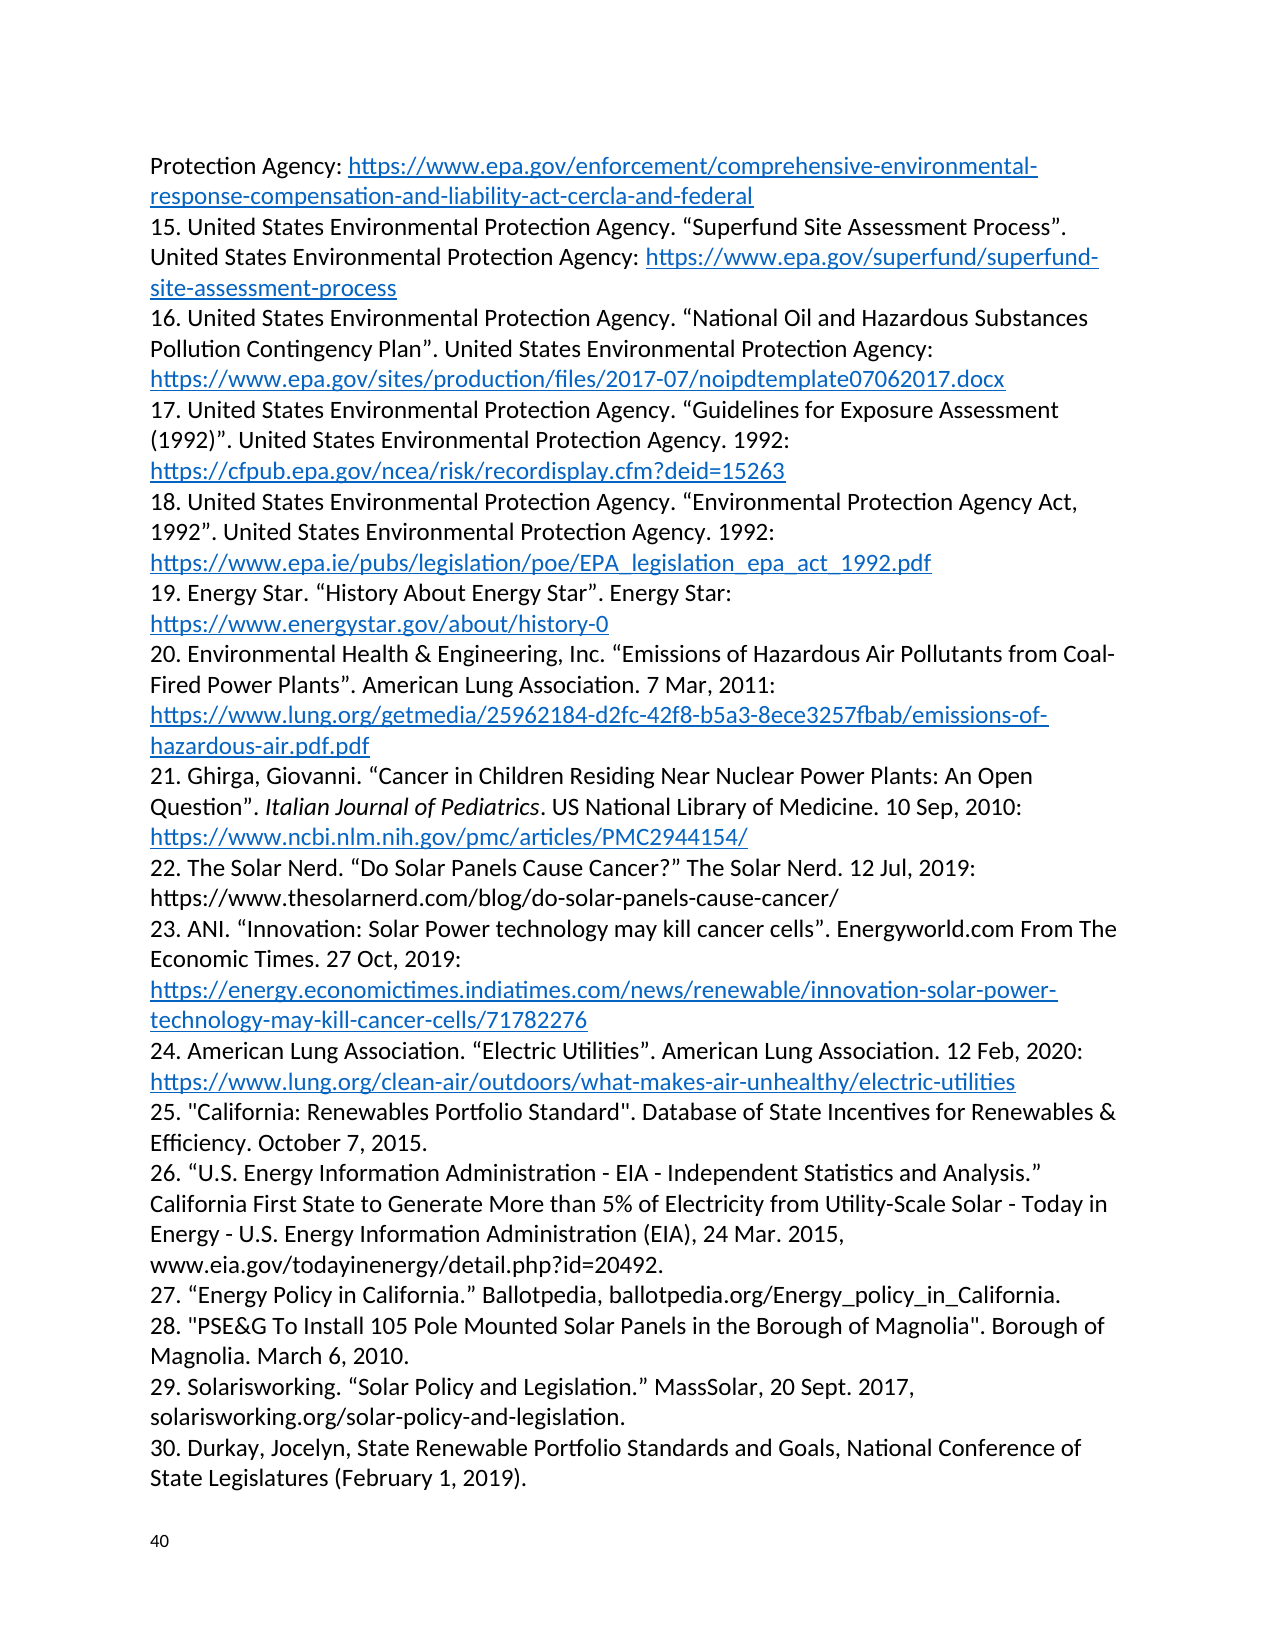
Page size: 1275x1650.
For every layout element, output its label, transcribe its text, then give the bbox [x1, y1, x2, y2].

text 30. Durkay, Jocelyn, State Renewable Portfolio Standards and Goals, National Conference of State Legislatures (February 1, 2019). [150, 1432, 1125, 1493]
text 20. Environmental Health & Engineering, Inc. “Emissions of Hazardous Air Pollutants from Coal-Fired Power Plants”. American Lung Association. 7 Mar, 2011: https://www.lung.org/getmedia/25962184-d2fc-42f8-b5a3-8ece3257fbab/emissions-of-hazardous-air.pdf.pdf [150, 638, 1125, 760]
text 22. The Solar Nerd. “Do Solar Panels Cause Cancer?” The Solar Nerd. 12 Jul, 2019: https://www.thesolarnerd.com/blog/do-solar-panels-cause-cancer/ [150, 852, 1125, 913]
text 21. Ghirga, Giovanni. “Cancer in Children Residing Near Nuclear Power Plants: An Open Question”. Italian Journal of Pediatrics. US National Library of Medicine. 10 Sep, 2010: https://www.ncbi.nlm.nih.gov/pmc/articles/PMC2944154/ [150, 760, 1125, 852]
text 25. "California: Renewables Portfolio Standard". Database of State Incentives for Renewables & Efficiency. October 7, 2015. [150, 1096, 1125, 1157]
text 29. Solarisworking. “Solar Policy and Legislation.” MassSolar, 20 Sept. 2017, solarisworking.org/solar-policy-and-legislation. [150, 1371, 1125, 1432]
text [150, 150, 1125, 211]
text 17. United States Environmental Protection Agency. “Guidelines for Exposure Assessment (1992)”. United States Environmental Protection Agency. 1992: https://cfpub.epa.gov/ncea/risk/recordisplay.cfm?deid=15263 [150, 394, 1125, 486]
text 28. "PSE&G To Install 105 Pole Mounted Solar Panels in the Borough of Magnolia". Borough of Magnolia. March 6, 2010. [150, 1310, 1125, 1371]
text 16. United States Environmental Protection Agency. “National Oil and Hazardous Substances Pollution Contingency Plan”. United States Environmental Protection Agency: https://www.epa.gov/sites/production/files/2017-07/noipdtemplate07062017.docx [150, 303, 1125, 394]
text 23. ANI. “Innovation: Solar Power technology may kill cancer cells”. Energyworld.com From The Economic Times. 27 Oct, 2019: https://energy.economictimes.indiatimes.com/news/renewable/innovation-solar-power-technology-may-kill-cancer-cells/71782276 [150, 913, 1125, 1035]
text 19. Energy Star. “History About Energy Star”. Energy Star: https://www.energystar.gov/about/history-0 [150, 577, 1125, 638]
text 27. “Energy Policy in California.” Ballotpedia, ballotpedia.org/Energy_policy_in_California. [150, 1279, 1125, 1310]
text 18. United States Environmental Protection Agency. “Environmental Protection Agency Act, 1992”. United States Environmental Protection Agency. 1992: https://www.epa.ie/pubs/legislation/poe/EPA_legislation_epa_act_1992.pdf [150, 486, 1125, 577]
text 24. American Lung Association. “Electric Utilities”. American Lung Association. 12 Feb, 2020: https://www.lung.org/clean-air/outdoors/what-makes-air-unhealthy/electric-utilities [150, 1035, 1125, 1096]
text 15. United States Environmental Protection Agency. “Superfund Site Assessment Process”. United States Environmental Protection Agency: https://www.epa.gov/superfund/superfund-site-assessment-process [150, 211, 1125, 303]
text 26. “U.S. Energy Information Administration - EIA - Independent Statistics and Analysis.” California First State to Generate More than 5% of Electricity from Utility-Scale Solar - Today in Energy - U.S. Energy Information Administration (EIA), 24 Mar. 2015, www.eia.gov/todayinenergy/detail.php?id=20492. [150, 1157, 1125, 1279]
